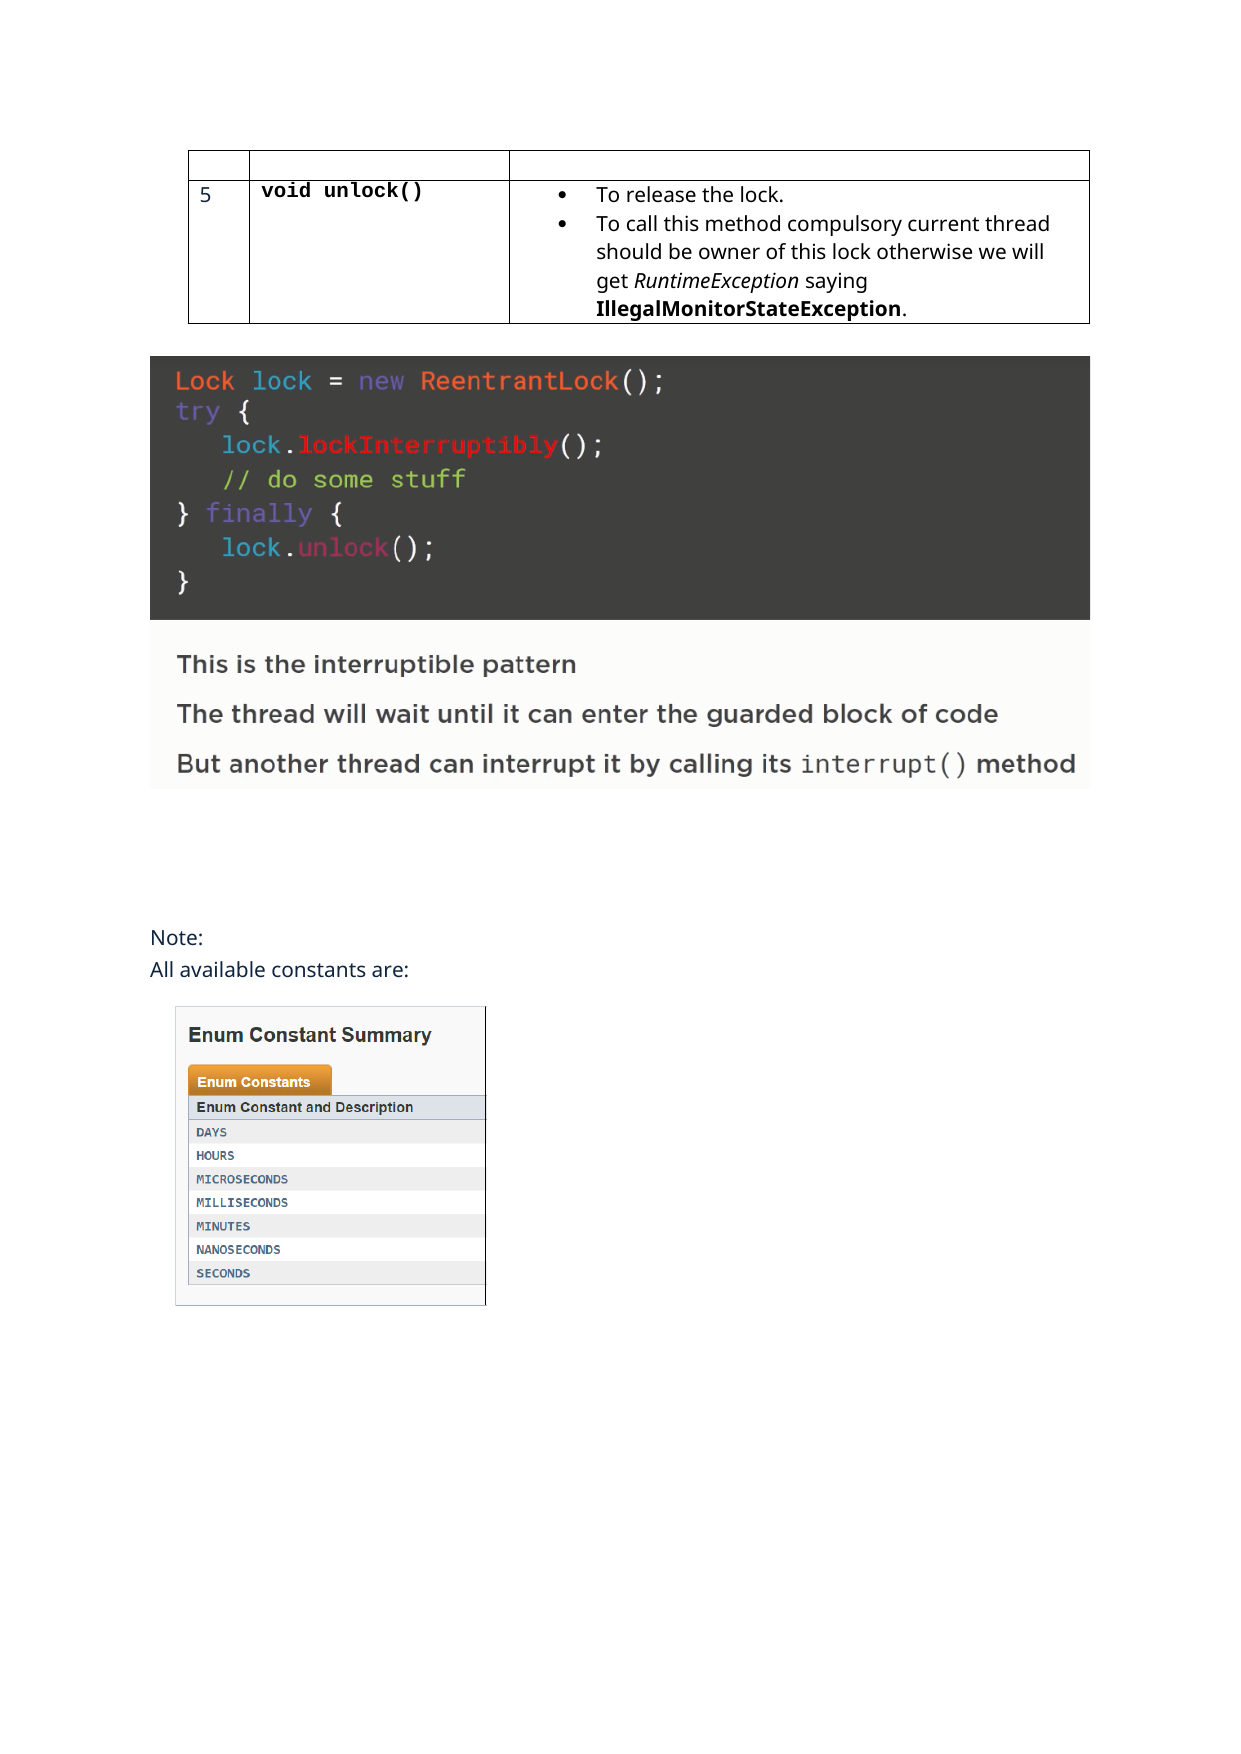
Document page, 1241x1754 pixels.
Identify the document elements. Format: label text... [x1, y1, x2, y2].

table_cell 4 [189, 151, 249, 179]
table_cell void unlock() [250, 181, 509, 323]
text All available constants are: [150, 956, 1090, 984]
picture [150, 988, 498, 1321]
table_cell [250, 151, 509, 179]
table_cell To release the lock. To call this method compulsory current thread should be owner of this lock otherwise we will get RuntimeException saying IllegalMonitorStateException. [510, 181, 1089, 323]
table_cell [510, 151, 1089, 179]
text Note: [150, 923, 1090, 951]
picture [150, 356, 1091, 789]
table_cell 5 [189, 181, 249, 323]
